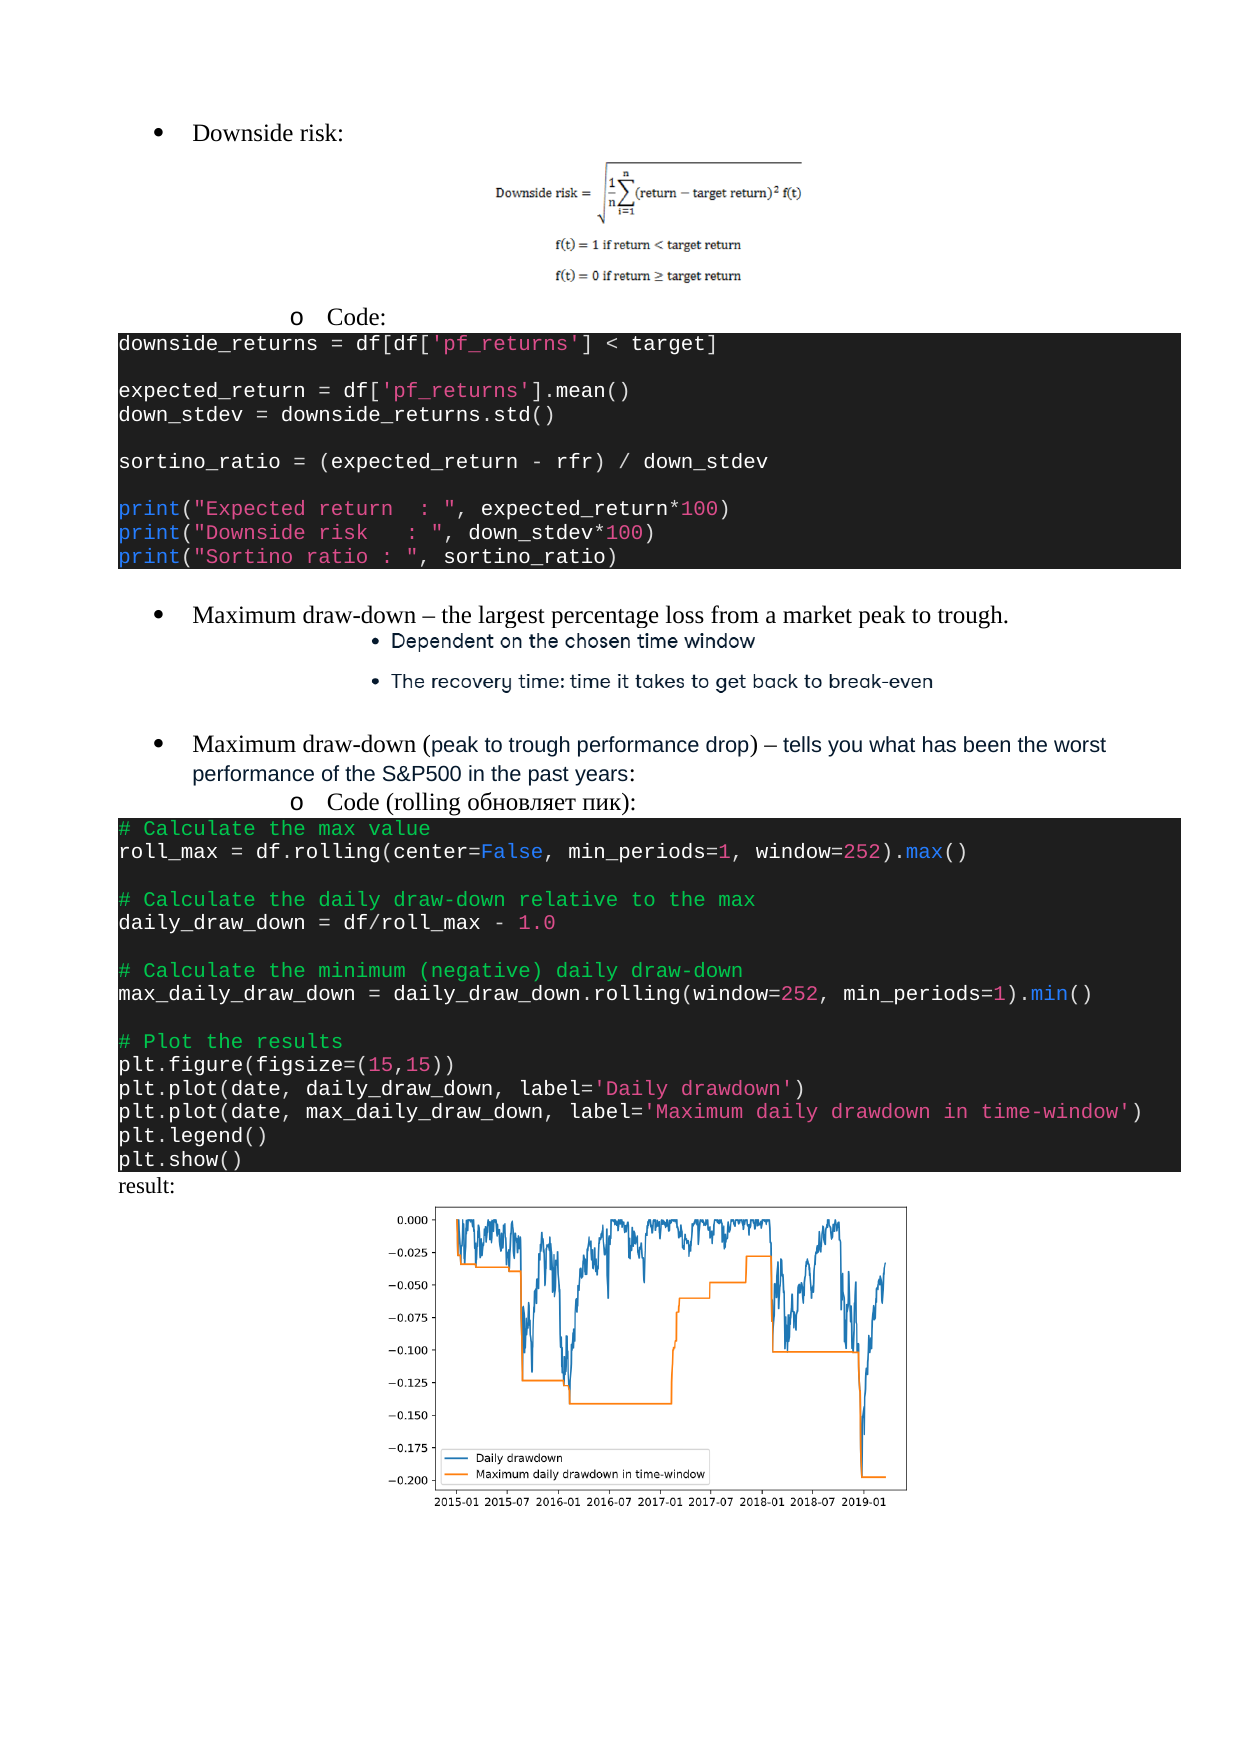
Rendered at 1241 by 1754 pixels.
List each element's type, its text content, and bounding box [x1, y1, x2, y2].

text # Calculate the daily draw-down relative to the max [118, 889, 1181, 912]
text down_stdev = downside_returns.std() [118, 404, 1181, 427]
picture [487, 146, 812, 298]
text # Plot the results [118, 1031, 1181, 1054]
list Maximum draw-down (peak to trough performance drop) – tells you what has been the worst performance of the S&P500 in the past years: [154, 729, 1181, 787]
text plt.legend() [118, 1125, 1181, 1149]
picture [364, 628, 936, 695]
list Maximum draw-down – the largest percentage loss from a market peak to trough. [154, 600, 1181, 629]
text daily_draw_down = df/roll_max - 1.0 [118, 912, 1181, 936]
list Code: [289, 302, 1181, 333]
text plt.plot(date, daily_draw_down, label='Daily drawdown') [118, 1078, 1181, 1102]
text expected_return = df['pf_returns'].mean() [118, 380, 1181, 404]
text plt.plot(date, max_daily_draw_down, label='Maximum daily drawdown in time-window') [118, 1102, 1181, 1125]
text print("Downside risk : ", down_stdev*100) [118, 522, 1181, 546]
text roll_max = df.rolling(center=False, min_periods=1, window=252).max() [118, 841, 1181, 865]
text sortino_ratio = (expected_return - rfr) / down_stdev [118, 451, 1181, 475]
text print("Sortino ratio : ", sortino_ratio) [118, 546, 1181, 569]
text max_daily_draw_down = daily_draw_down.rolling(window=252, min_periods=1).min() [118, 983, 1181, 1007]
text plt.figure(figsize=(15,15)) [118, 1054, 1181, 1078]
picture [378, 1203, 921, 1512]
text plt.show() [118, 1149, 1181, 1172]
list Downside risk: [154, 118, 1181, 147]
text # Calculate the minimum (negative) daily draw-down [118, 960, 1181, 983]
list Code (rolling обновляет пик): [289, 787, 1181, 818]
text print("Expected return : ", expected_return*100) [118, 498, 1181, 522]
text downside_returns = df[df['pf_returns'] < target] [118, 333, 1181, 357]
text result: [118, 1172, 1181, 1199]
text # Calculate the max value [118, 818, 1181, 841]
